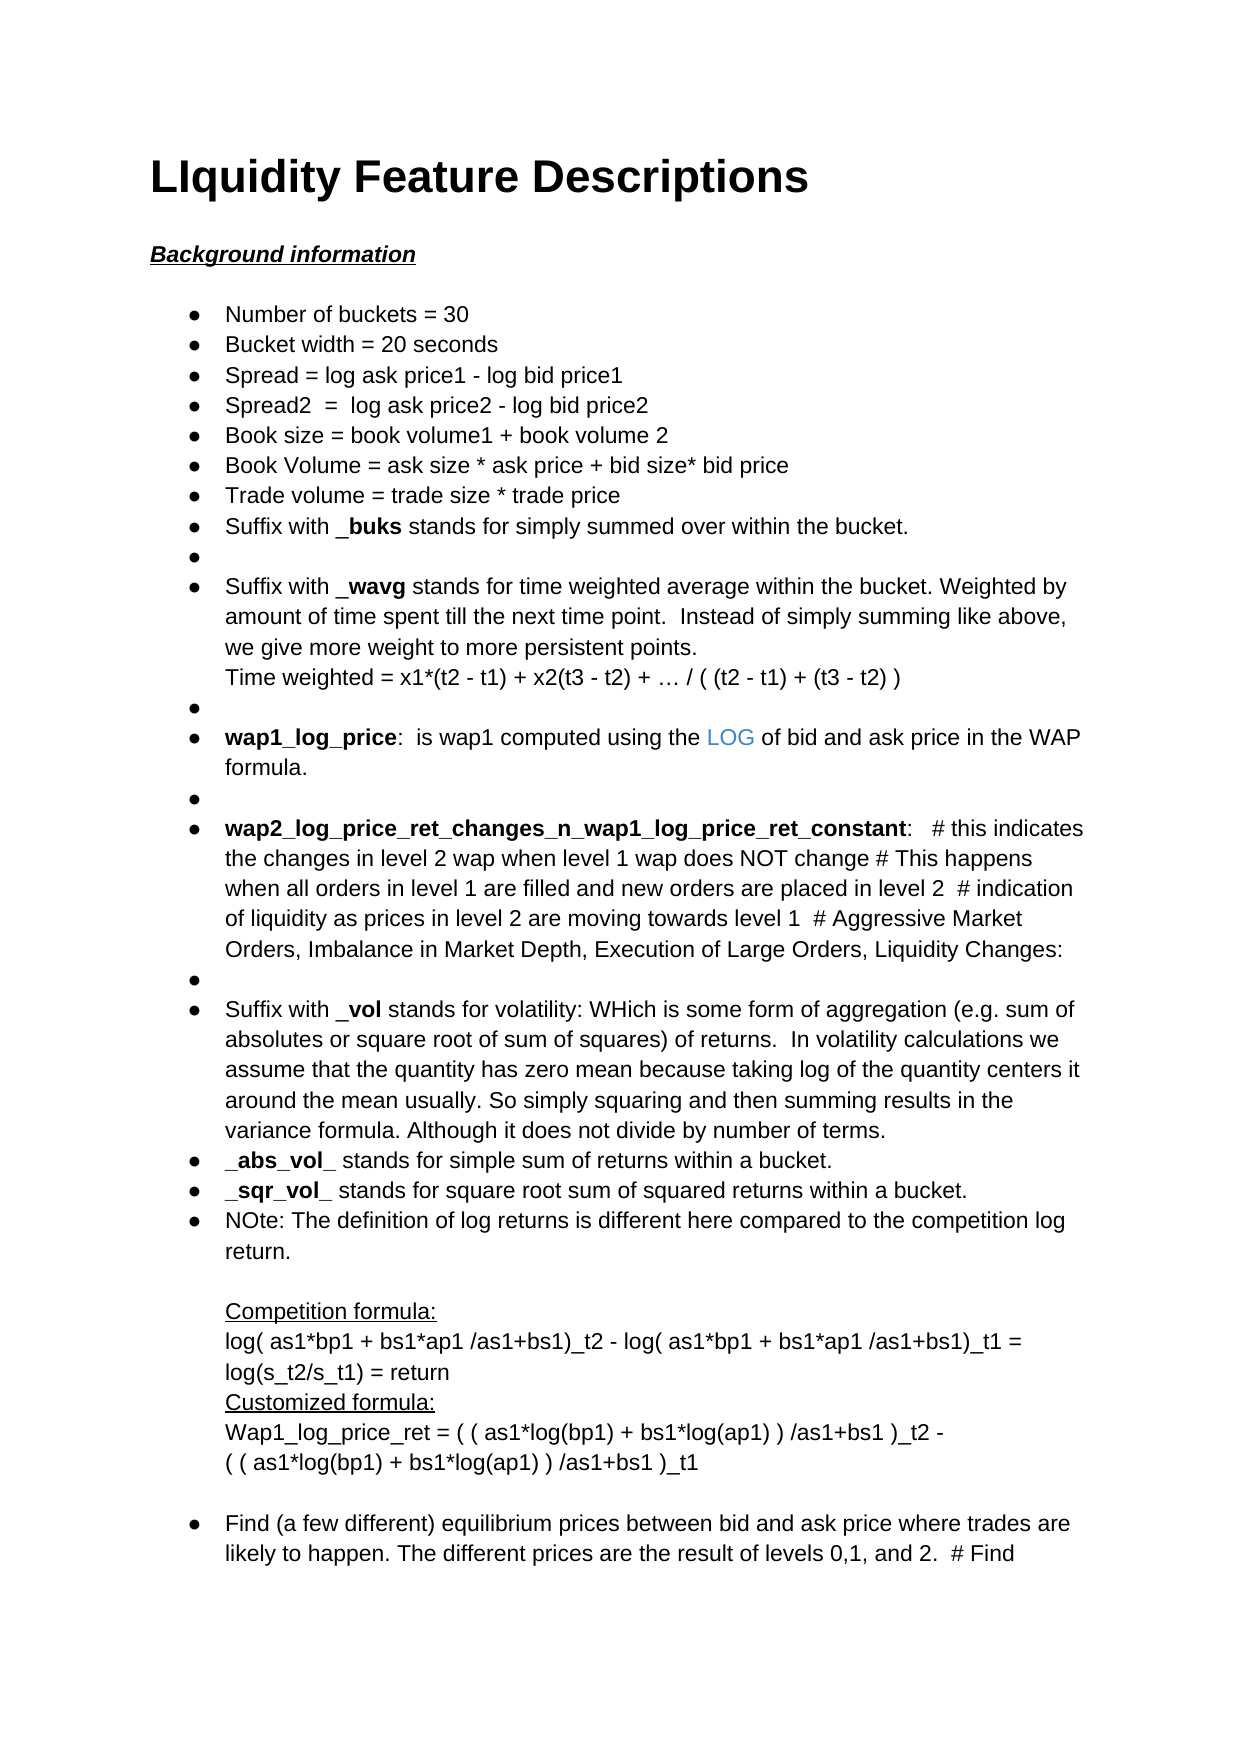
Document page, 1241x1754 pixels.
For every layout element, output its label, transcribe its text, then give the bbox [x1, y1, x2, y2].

list Spread = log ask price1 - log bid price1 [187, 362, 1090, 388]
text LIquidity Feature Descriptions [150, 150, 1090, 203]
list Trade volume = trade size * trade price [187, 482, 1090, 509]
list Book Volume = ask size * ask price + bid size* bid price [187, 452, 1090, 478]
text Time weighted = x1*(t2 - t1) + x2(t3 - t2) + … / ( (t2 - t1) + (t3 - t2) ) [225, 664, 1090, 690]
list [187, 1509, 1090, 1566]
list Suffix with _buks stands for simply summed over within the bucket. [187, 513, 1090, 539]
list Bucket width = 20 seconds [187, 331, 1090, 358]
list Book size = book volume1 + book volume 2 [187, 422, 1090, 448]
text log( as1*bp1 + bs1*ap1 /as1+bs1)_t2 - log( as1*bp1 + bs1*ap1 /as1+bs1)_t1 = log(s_t2/s_t1) = return [225, 1328, 1090, 1385]
text Wap1_log_price_ret = ( ( as1*log(bp1) + bs1*log(ap1) ) /as1+bs1 )_t2 - ( ( as1*log(bp1) + bs1*log(ap1) ) /as1+bs1 )_t1 [225, 1419, 1090, 1475]
list wap1_log_price: is wap1 computed using the LOG of bid and ask price in the WAP formula. [187, 724, 1090, 781]
list wap2_log_price_ret_changes_n_wap1_log_price_ret_constant: # this indicates the changes in level 2 wap when level 1 wap does NOT change # This happens when all orders in level 1 are filled and new orders are placed in level 2 # indication of liquidity as prices in level 2 are moving towards level 1 # Aggressive Market Orders, Imbalance in Market Depth, Execution of Large Orders, Liquidity Changes: [187, 815, 1090, 962]
list NOte: The definition of log returns is different here compared to the competition log return. [187, 1207, 1090, 1264]
list Suffix with _wavg stands for time weighted average within the bucket. Weighted by amount of time spent till the next time point. Instead of simply summing like above, we give more weight to more persistent points. [187, 573, 1090, 660]
list Suffix with _vol stands for volatility: WHich is some form of aggregation (e.g. sum of absolutes or square root of sum of squares) of returns. In volatility calculations we assume that the quantity has zero mean because taking log of the quantity centers it around the mean usually. So simply squaring and then summing results in the variance formula. Although it does not divide by number of terms. [187, 996, 1090, 1143]
list Number of buckets = 30 [187, 301, 1090, 327]
list Spread2 = log ask price2 - log bid price2 [187, 392, 1090, 418]
text Customized formula: [225, 1389, 1090, 1415]
text Competition formula: [225, 1298, 1090, 1324]
list _abs_vol_ stands for simple sum of returns within a bucket. [187, 1147, 1090, 1173]
list _sqr_vol_ stands for square root sum of squared returns within a bucket. [187, 1177, 1090, 1203]
text Background information [150, 241, 1090, 267]
